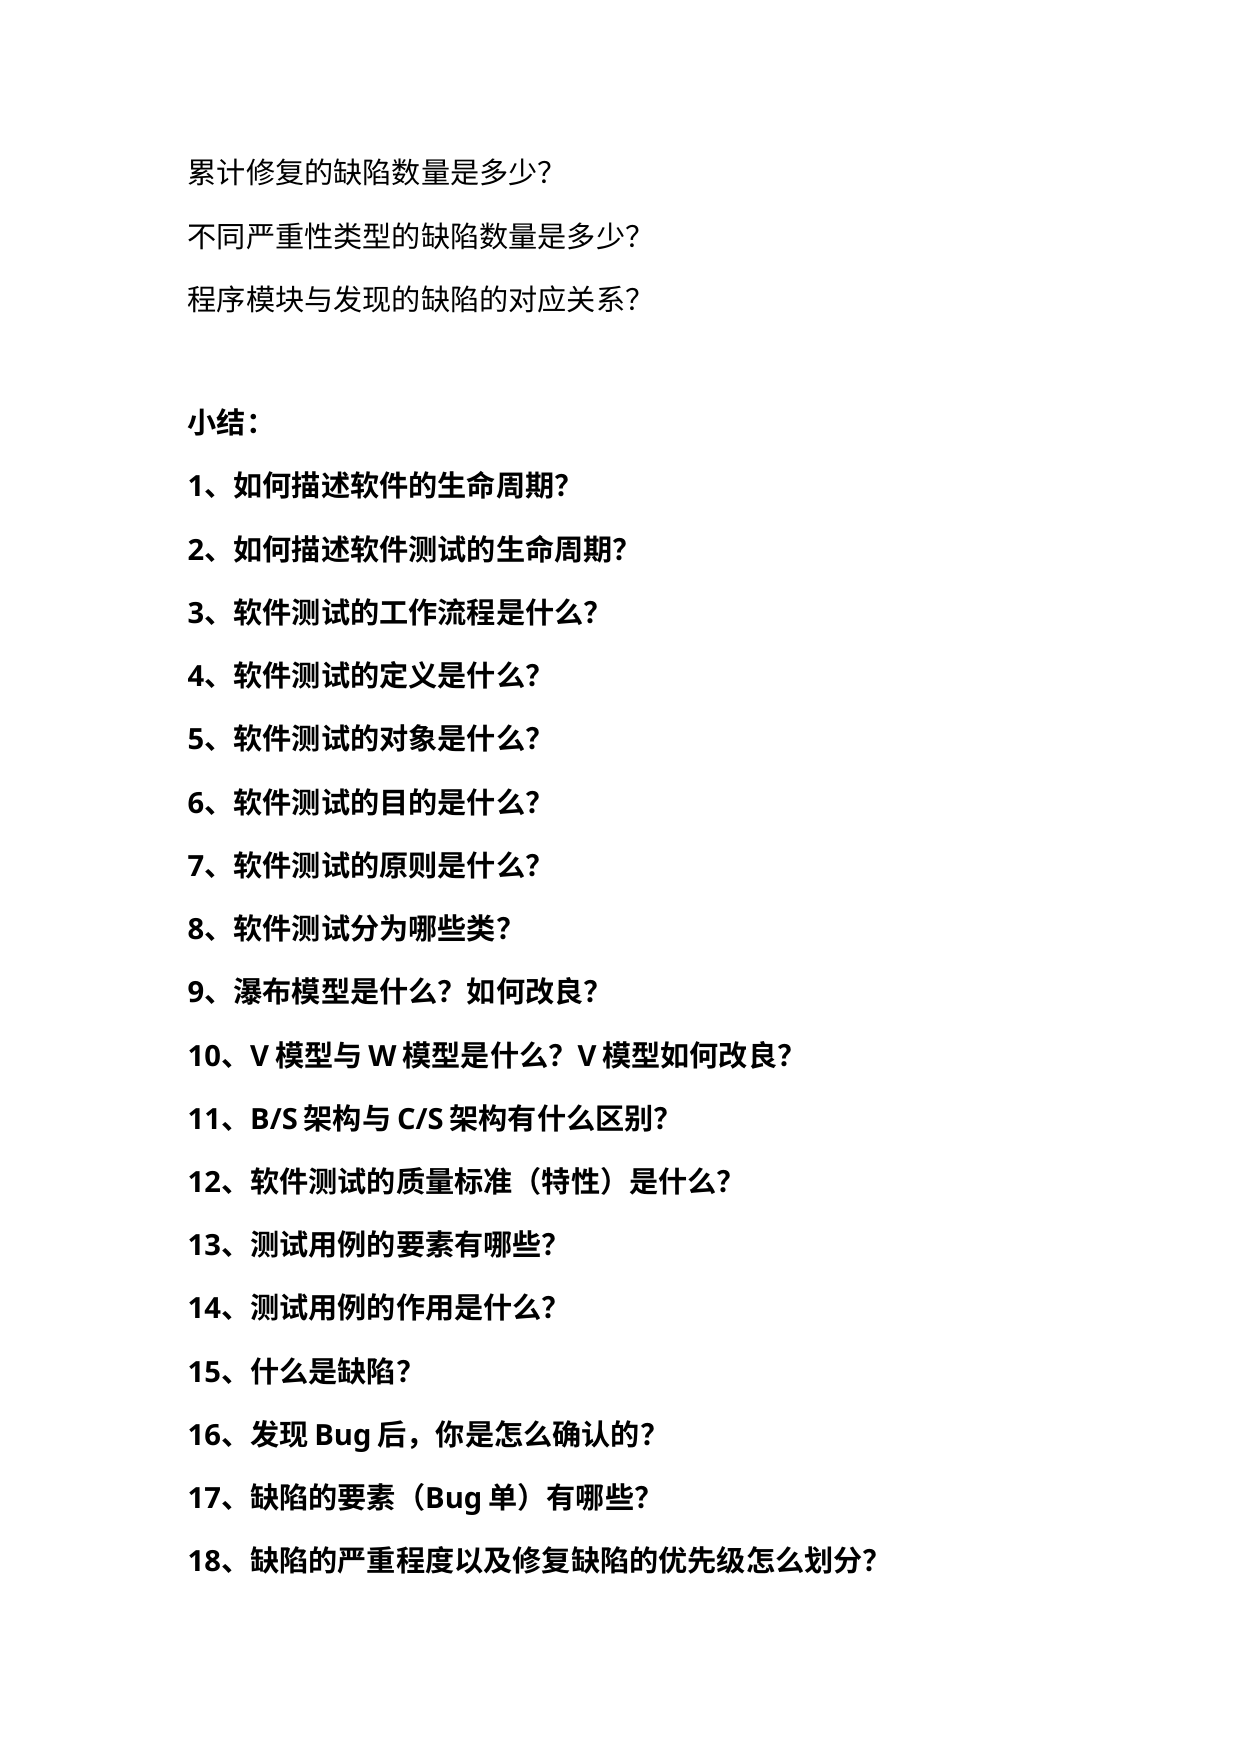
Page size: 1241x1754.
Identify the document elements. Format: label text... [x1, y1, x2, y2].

text 16、发现Bug后，你是怎么确认的？ [187, 1411, 1053, 1454]
text 不同严重性类型的缺陷数量是多少？ [187, 213, 1053, 255]
text 9、瀑布模型是什么？如何改良？ [187, 969, 1053, 1011]
text 10、V模型与W模型是什么？V模型如何改良？ [187, 1032, 1053, 1074]
text 14、测试用例的作用是什么？ [187, 1285, 1053, 1327]
text 8、软件测试分为哪些类？ [187, 906, 1053, 948]
text 11、B/S架构与C/S架构有什么区别？ [187, 1095, 1053, 1138]
text 17、缺陷的要素（Bug单）有哪些？ [187, 1475, 1053, 1517]
text 13、测试用例的要素有哪些？ [187, 1222, 1053, 1264]
text 5、软件测试的对象是什么？ [187, 716, 1053, 758]
text 18、缺陷的严重程度以及修复缺陷的优先级怎么划分？ [187, 1538, 1053, 1580]
text 7、软件测试的原则是什么？ [187, 842, 1053, 885]
text 小结： [187, 400, 1053, 442]
text 6、软件测试的目的是什么？ [187, 779, 1053, 822]
text 3、软件测试的工作流程是什么？ [187, 589, 1053, 632]
text 2、如何描述软件测试的生命周期？ [187, 526, 1053, 569]
text 程序模块与发现的缺陷的对应关系？ [187, 276, 1053, 318]
text 累计修复的缺陷数量是多少？ [187, 150, 1053, 192]
text 4、软件测试的定义是什么？ [187, 653, 1053, 695]
text 12、软件测试的质量标准（特性）是什么？ [187, 1158, 1053, 1201]
text 15、什么是缺陷？ [187, 1348, 1053, 1391]
text 1、如何描述软件的生命周期？ [187, 463, 1053, 505]
